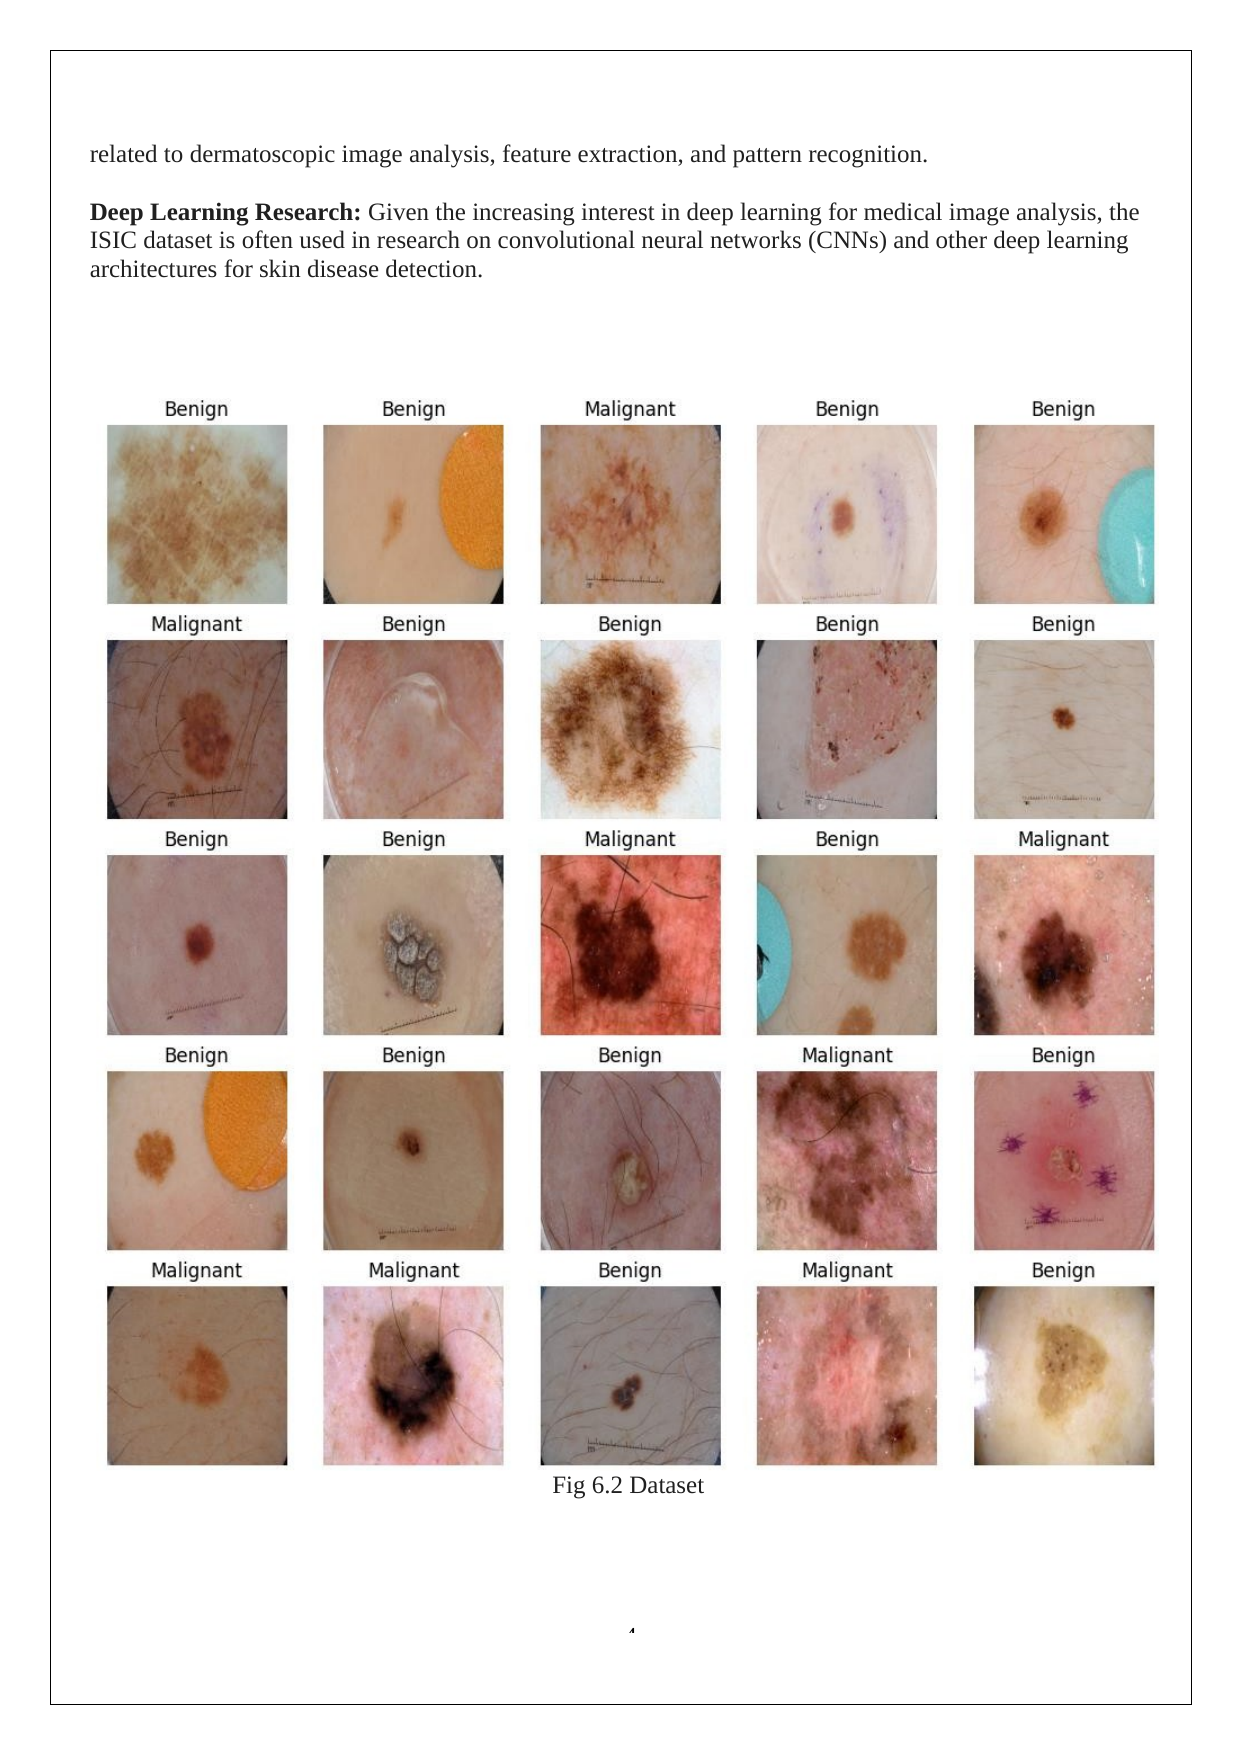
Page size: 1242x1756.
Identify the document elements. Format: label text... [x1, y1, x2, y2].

picture [96, 398, 1160, 1471]
text Fig 6.2 Dataset [443, 1471, 813, 1499]
text related to dermatoscopic image analysis, feature extraction, and pattern recognition. [89, 139, 1179, 168]
text Deep Learning Research: Given the increasing interest in deep learning for medical image analysis, the ISIC dataset is often used in research on convolutional neural networks (CNNs) and other deep learning architectures for skin disease detection. [89, 197, 1142, 283]
